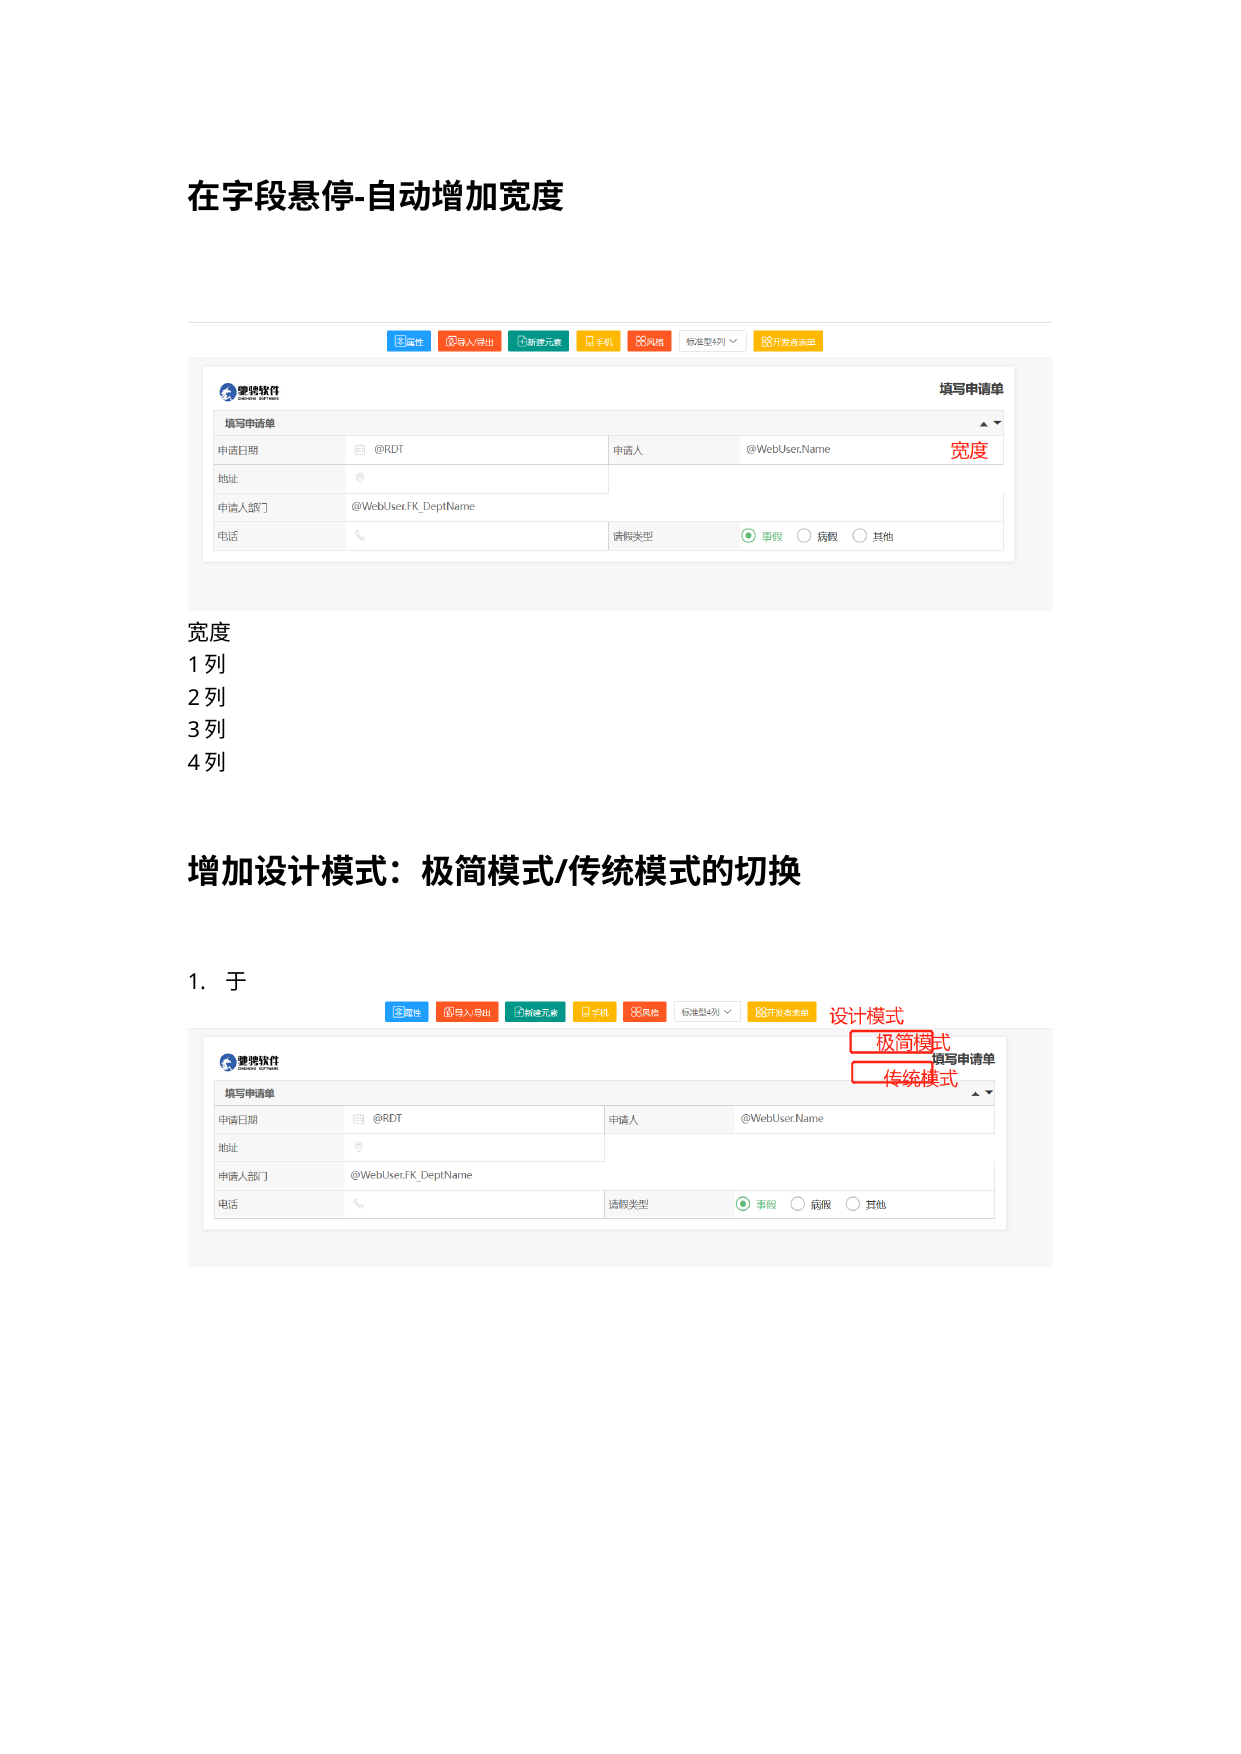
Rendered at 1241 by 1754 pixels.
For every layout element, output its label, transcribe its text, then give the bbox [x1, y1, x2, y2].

text 宽度 [187, 614, 1053, 647]
text 2列 [187, 679, 1053, 712]
subtitle 在字段悬停-自动增加宽度 [187, 162, 1053, 227]
text 4列 [187, 744, 1053, 777]
subtitle 增加设计模式：极简模式/传统模式的切换 [187, 836, 1053, 901]
picture [187, 321, 1053, 611]
text 1列 [187, 647, 1053, 679]
text 3列 [187, 712, 1053, 744]
list 于 [187, 964, 1053, 996]
picture [187, 996, 1053, 1267]
